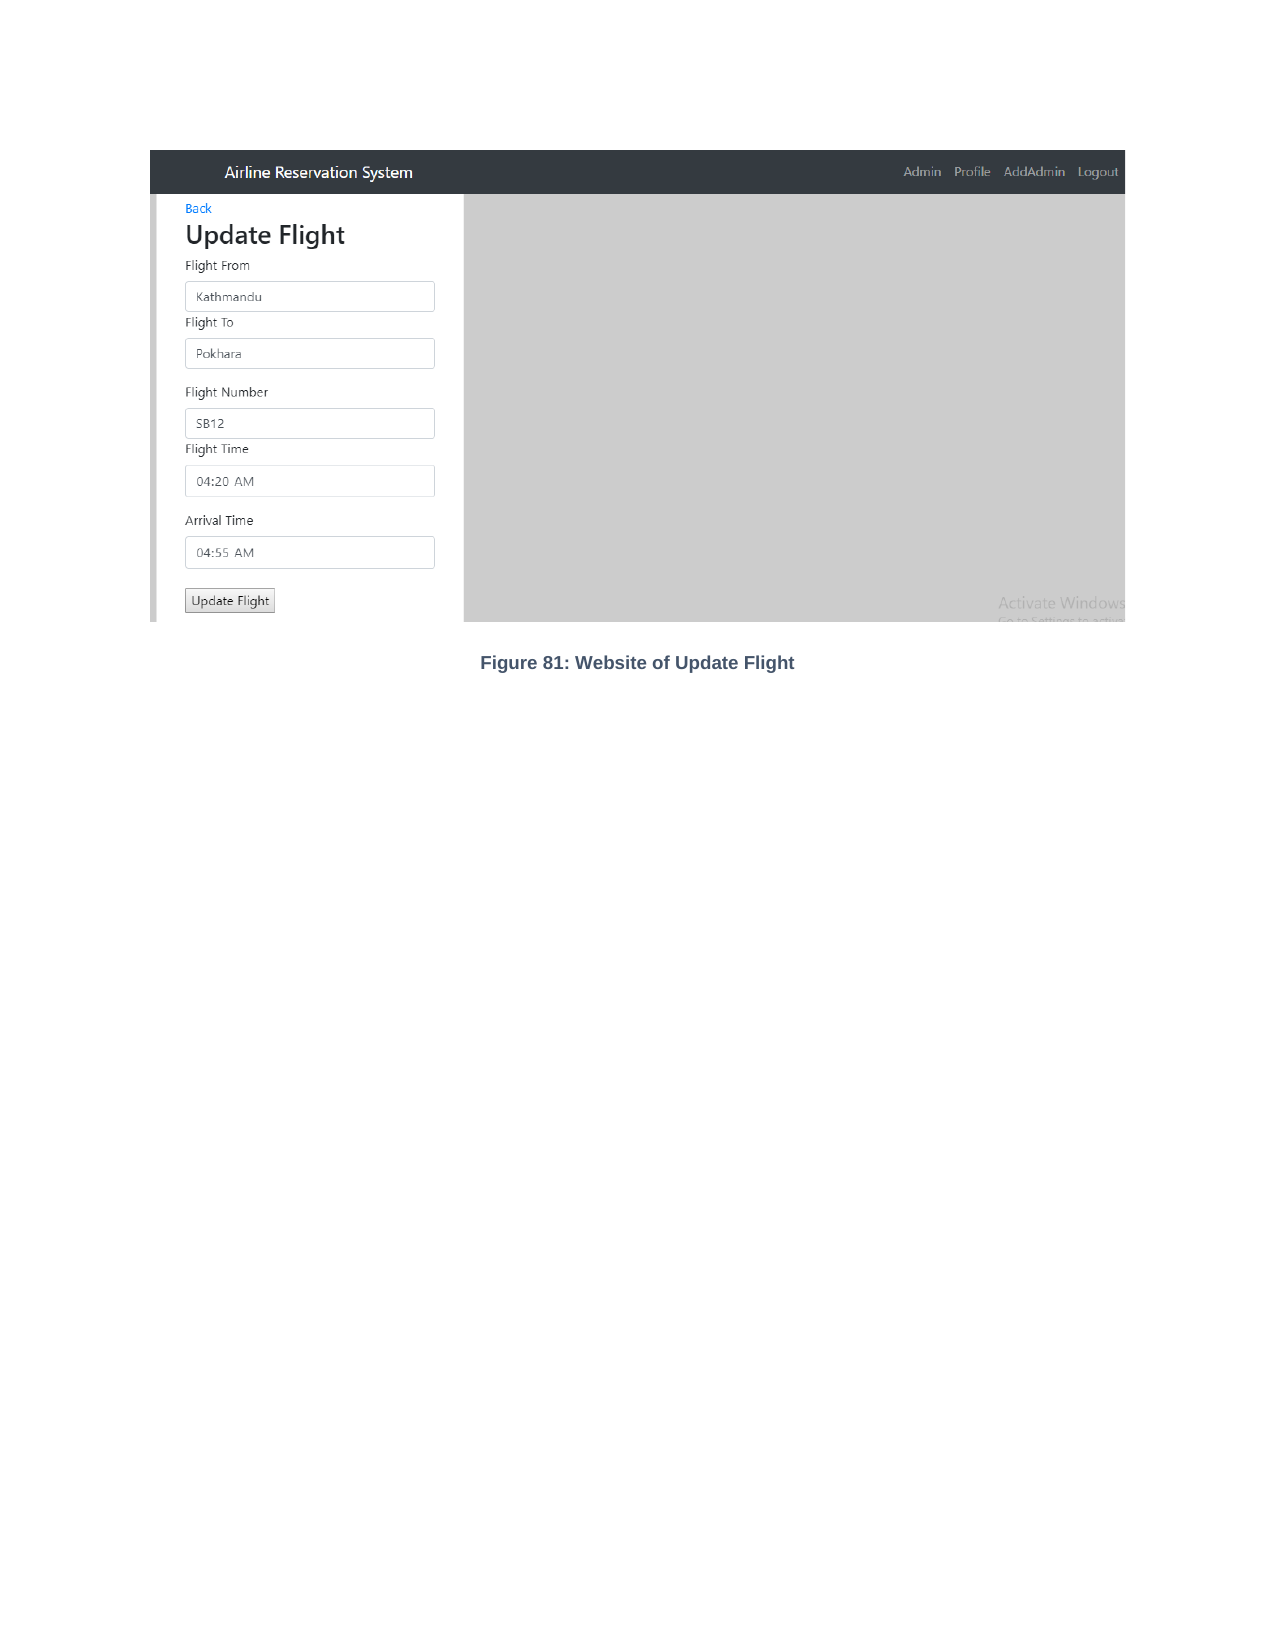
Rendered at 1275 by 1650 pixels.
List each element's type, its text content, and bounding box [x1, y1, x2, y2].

text Figure 81: Website of Update Flight [150, 651, 1125, 673]
picture [150, 150, 1125, 622]
